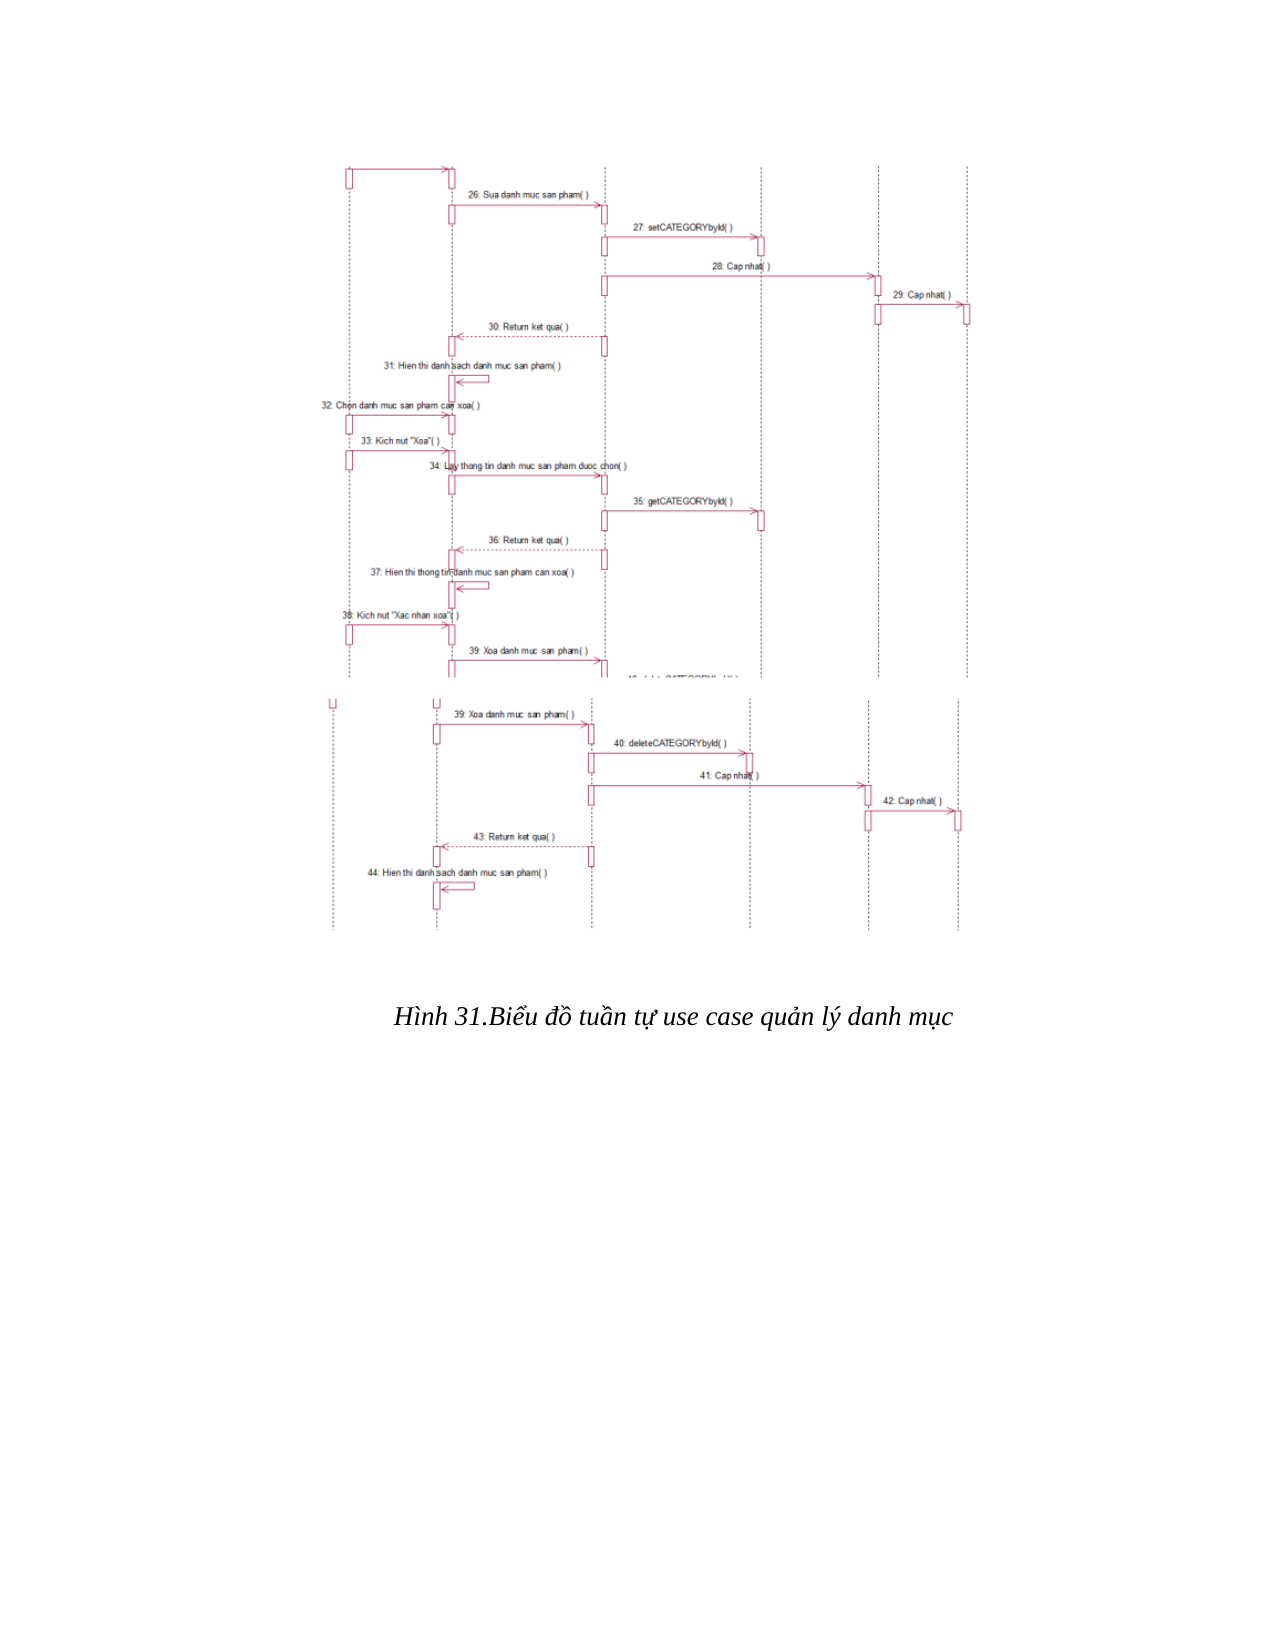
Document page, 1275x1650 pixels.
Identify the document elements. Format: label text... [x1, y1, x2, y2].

picture [300, 132, 1022, 957]
text Hình 31.Biểu đồ tuần tự use case quản lý danh mục [225, 1000, 1125, 1031]
